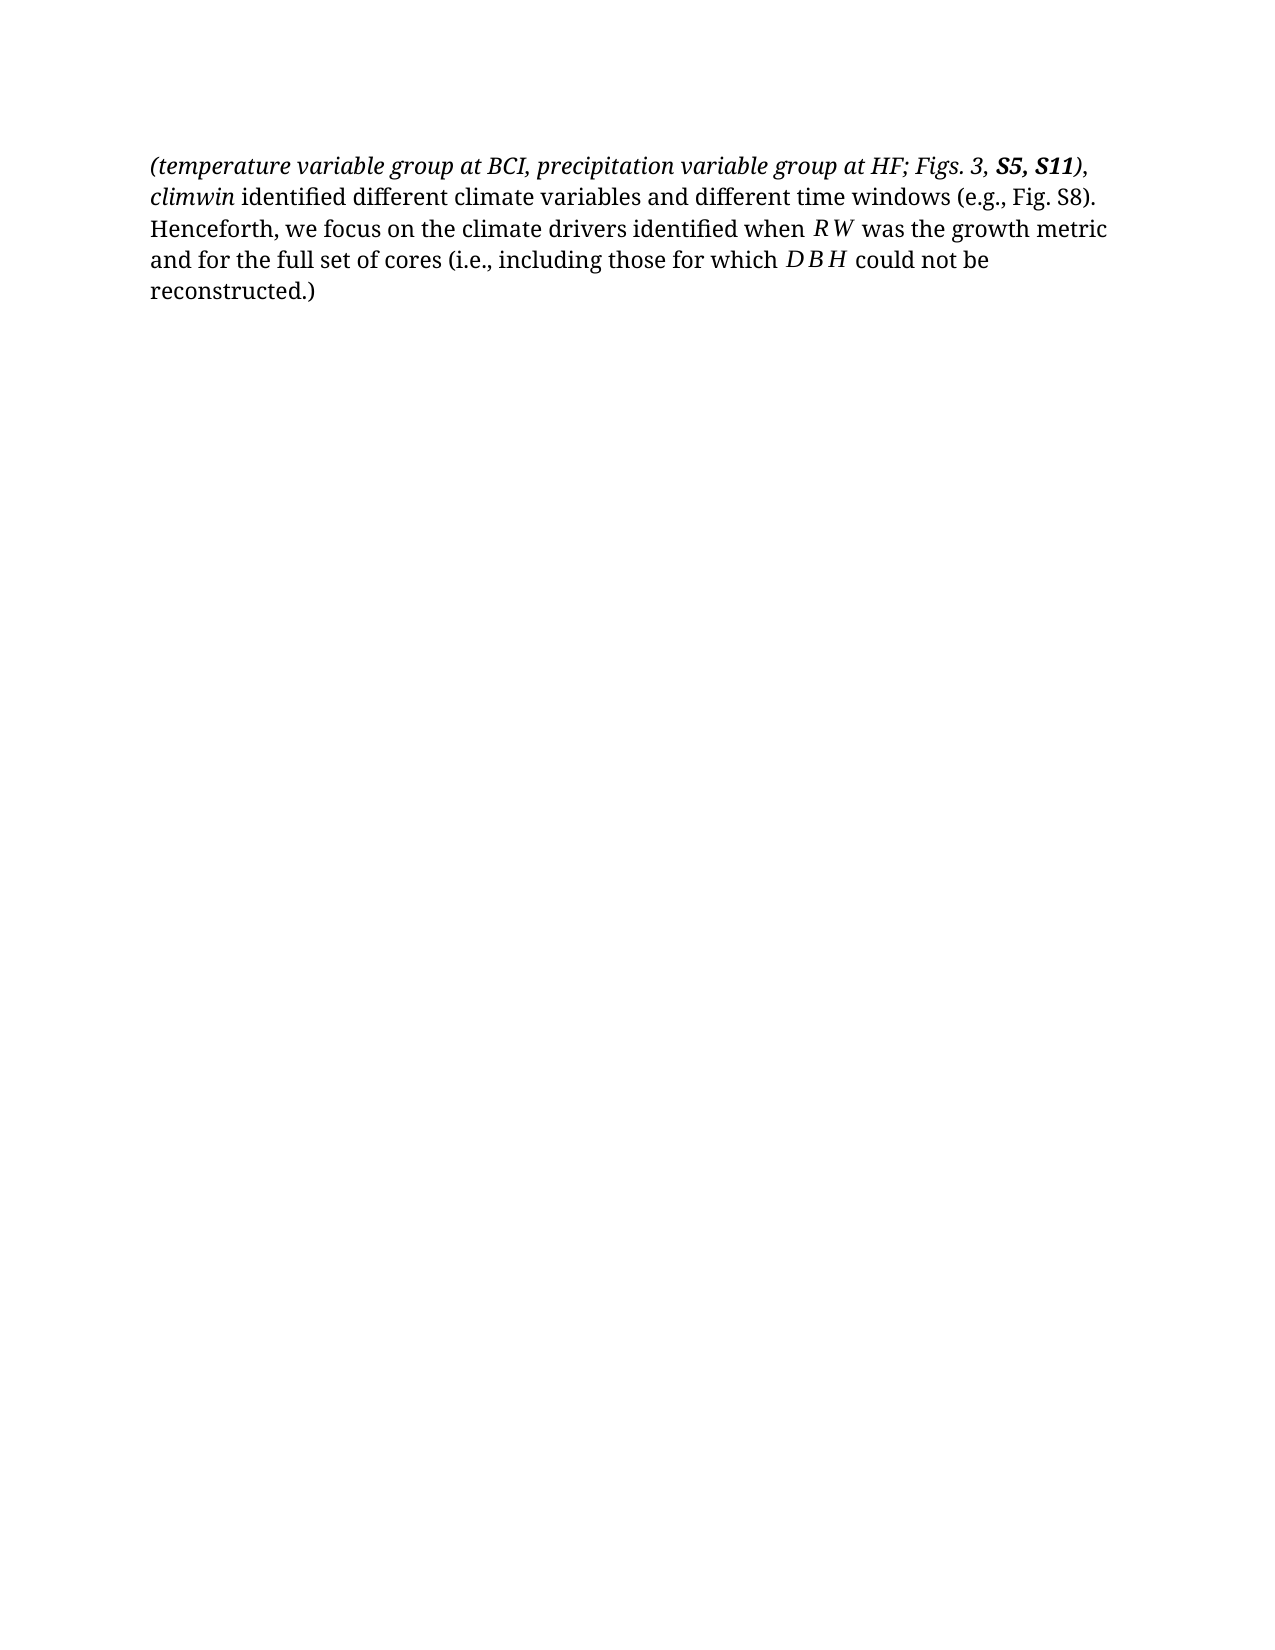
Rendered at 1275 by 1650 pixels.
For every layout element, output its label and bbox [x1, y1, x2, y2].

text [150, 150, 1125, 306]
